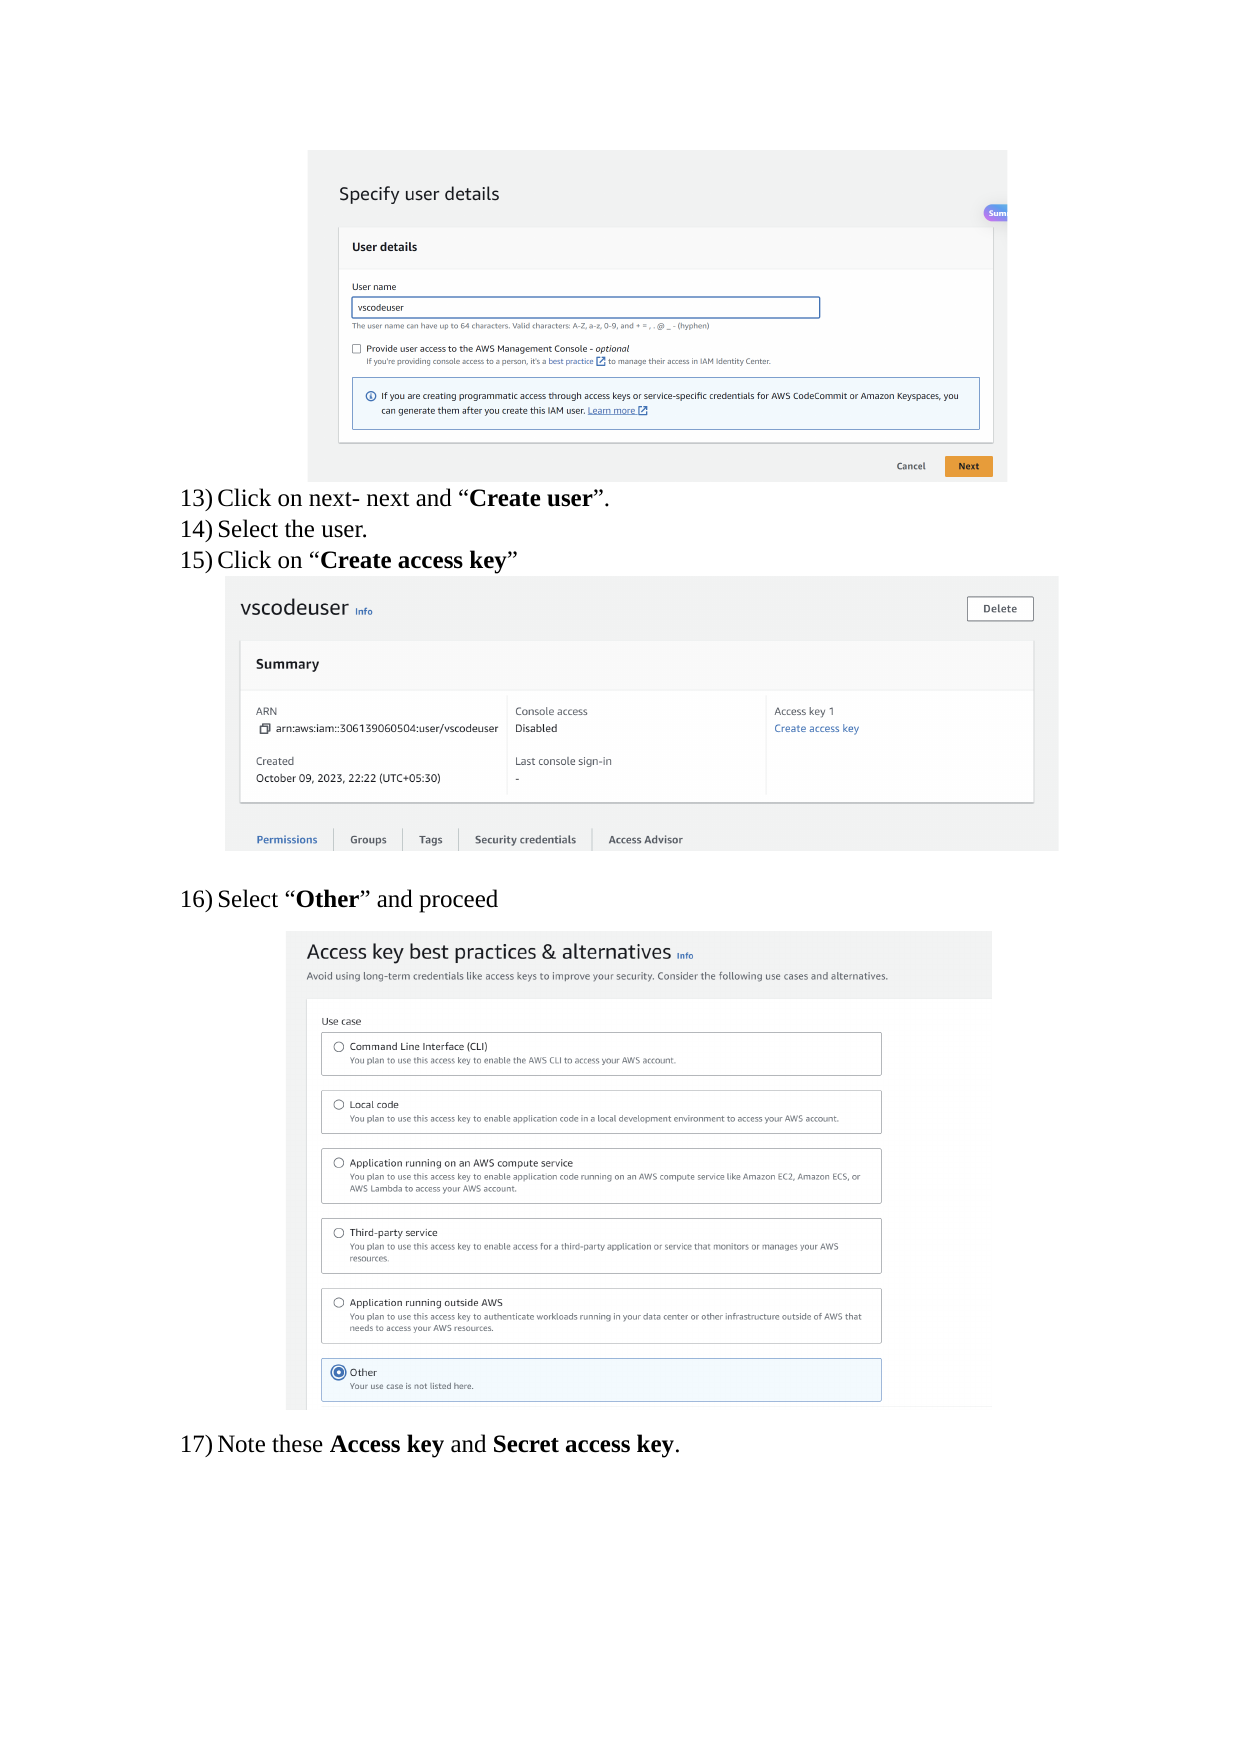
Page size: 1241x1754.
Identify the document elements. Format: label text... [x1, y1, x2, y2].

list Select the user. [179, 514, 1090, 543]
list Select “Other” and proceed [179, 884, 1090, 913]
list Click on next- next and “Create user”. [179, 483, 1090, 512]
picture [225, 576, 1059, 851]
list Click on “Create access key” [179, 546, 1090, 574]
list Note these Access key and Secret access key. [179, 1429, 1090, 1457]
picture [307, 150, 1008, 482]
picture [285, 931, 992, 1410]
